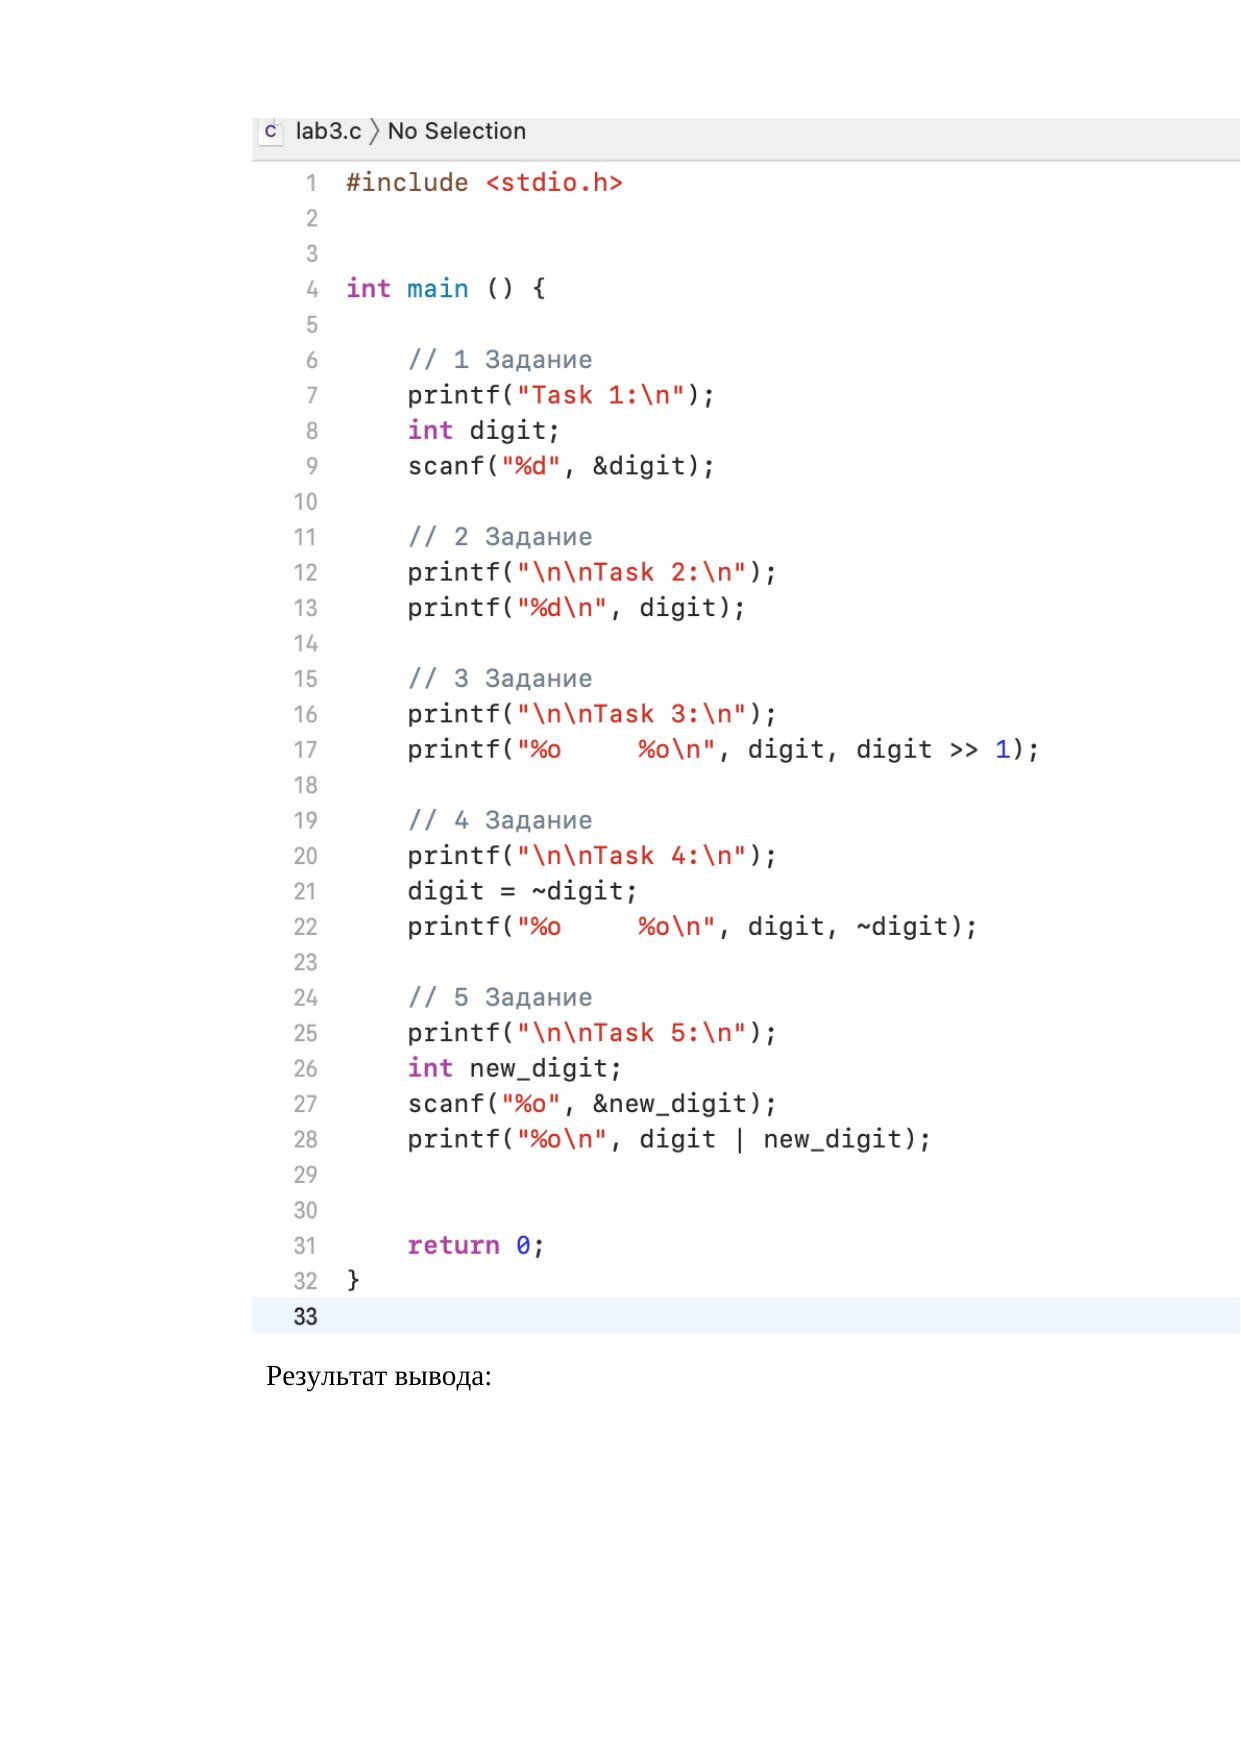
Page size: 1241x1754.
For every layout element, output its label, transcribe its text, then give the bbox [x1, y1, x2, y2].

picture [252, 118, 1241, 1333]
text Результат вывода: [266, 1358, 1152, 1391]
